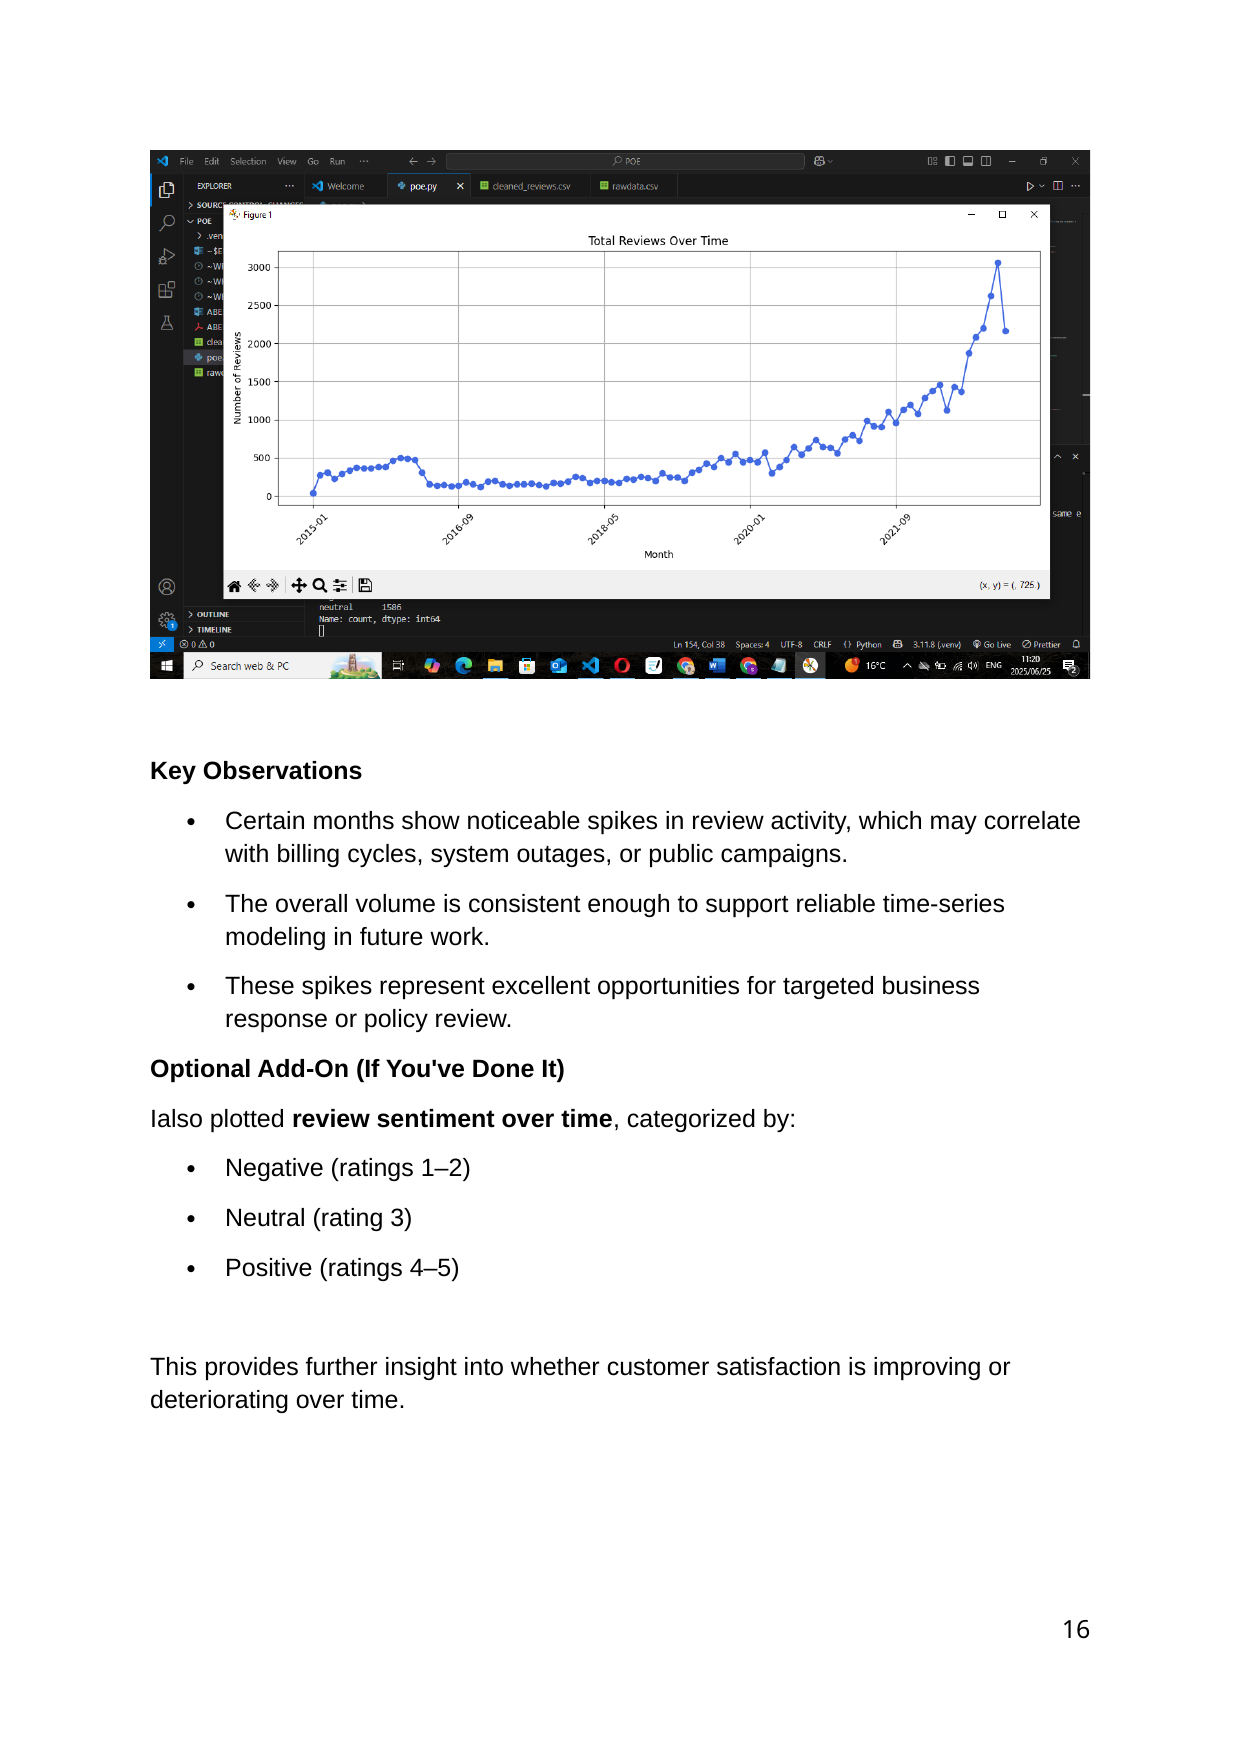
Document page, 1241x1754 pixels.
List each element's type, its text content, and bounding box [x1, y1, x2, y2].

list The overall volume is consistent enough to support reliable time-series modeling in future work. [187, 889, 1090, 950]
picture [150, 150, 1091, 679]
list Negative (ratings 1–2) [187, 1153, 1090, 1182]
text This provides further insight into whether customer satisfaction is improving or deteriorating over time. [150, 1352, 1090, 1414]
text Optional Add-On (If You've Done It) [150, 1054, 1090, 1083]
text Ialso plotted review sentiment over time, categorized by: [150, 1104, 1090, 1132]
text Key Observations [150, 756, 1090, 785]
list Certain months show noticeable spikes in review activity, which may correlate with billing cycles, system outages, or public campaigns. [187, 806, 1090, 868]
list These spikes represent excellent opportunities for targeted business response or policy review. [187, 971, 1090, 1033]
list Neutral (rating 3) [187, 1203, 1090, 1232]
list Positive (ratings 4–5) [187, 1253, 1090, 1282]
